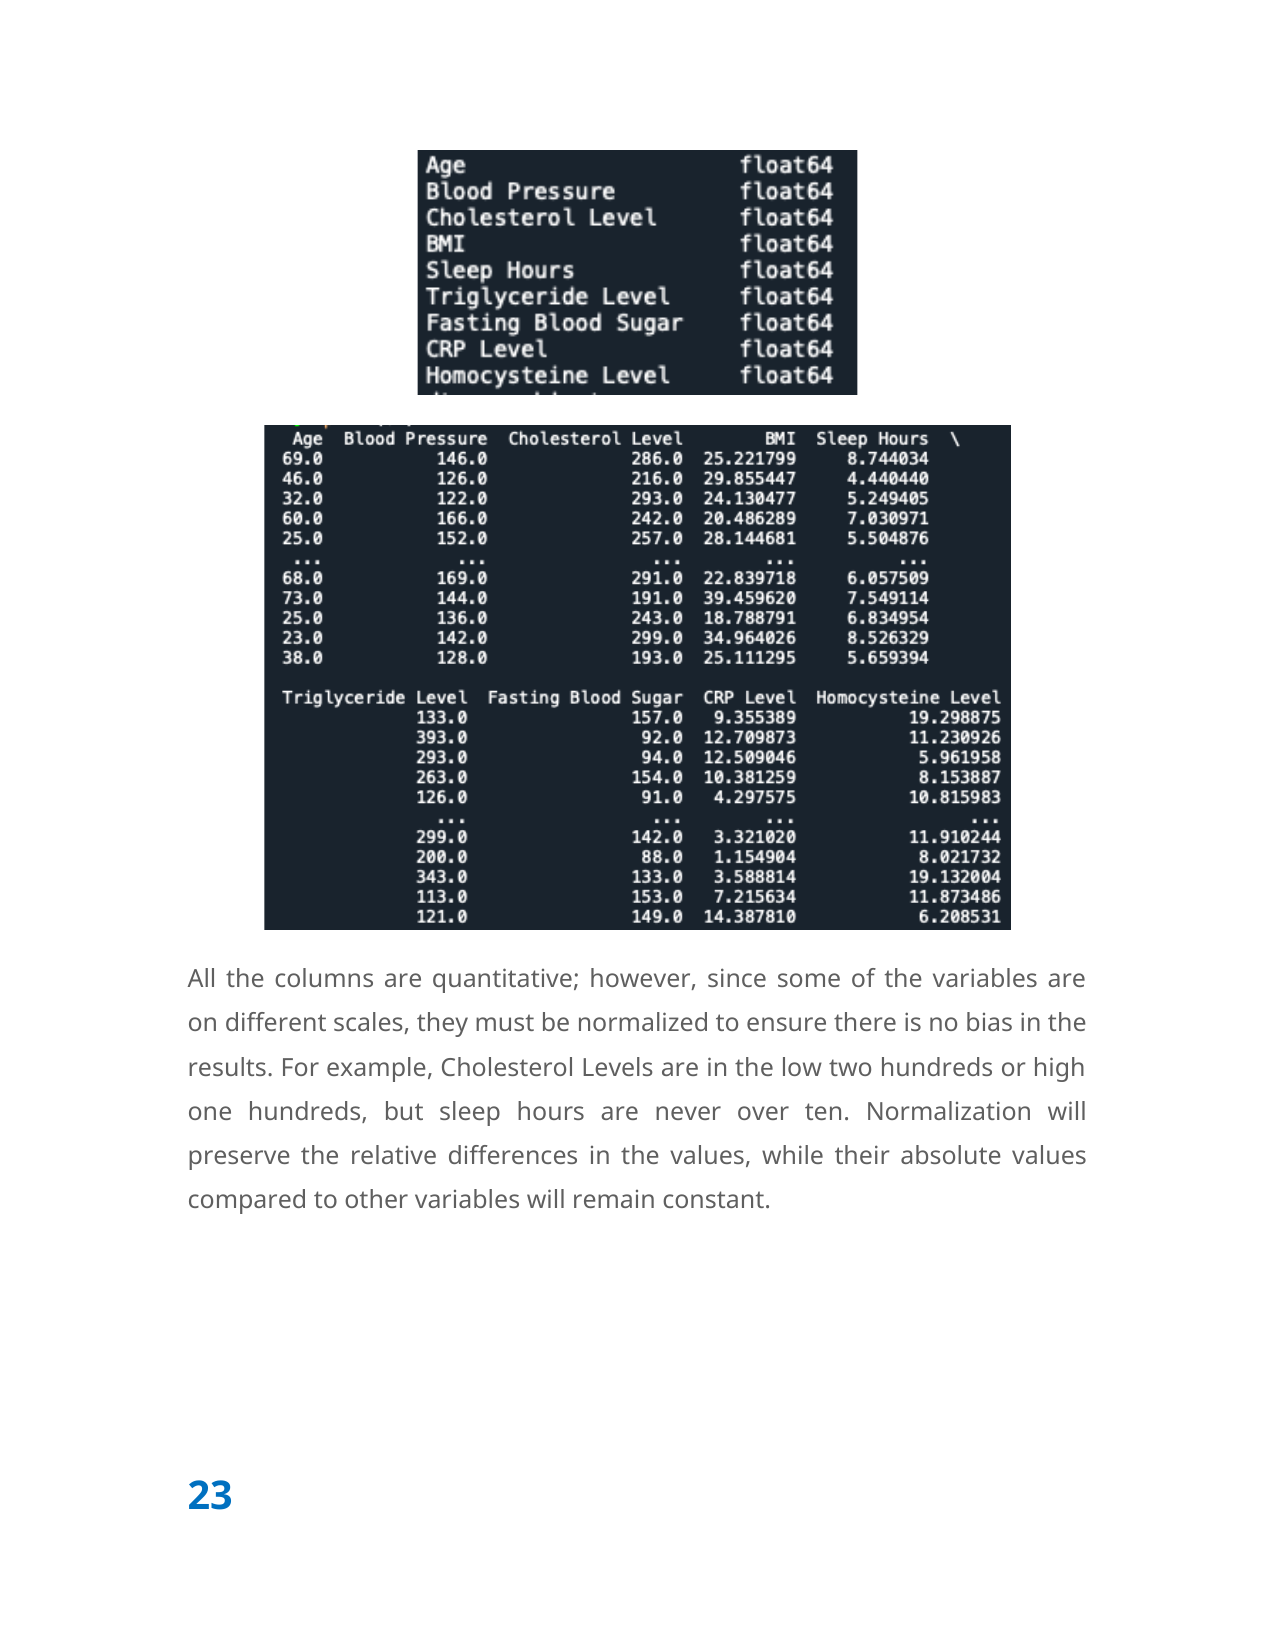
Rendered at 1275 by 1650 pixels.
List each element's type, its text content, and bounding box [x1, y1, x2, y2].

picture [264, 425, 1011, 930]
picture [417, 150, 858, 395]
text All the columns are quantitative; however, since some of the variables are on different scales, they must be normalized to ensure there is no bias in the results. For example, Cholesterol Levels are in the low two hundreds or high one hundreds, but sleep hours are never over ten. Normalization will preserve the relative differences in the values, while their absolute values compared to other variables will remain constant. [187, 961, 1087, 1216]
